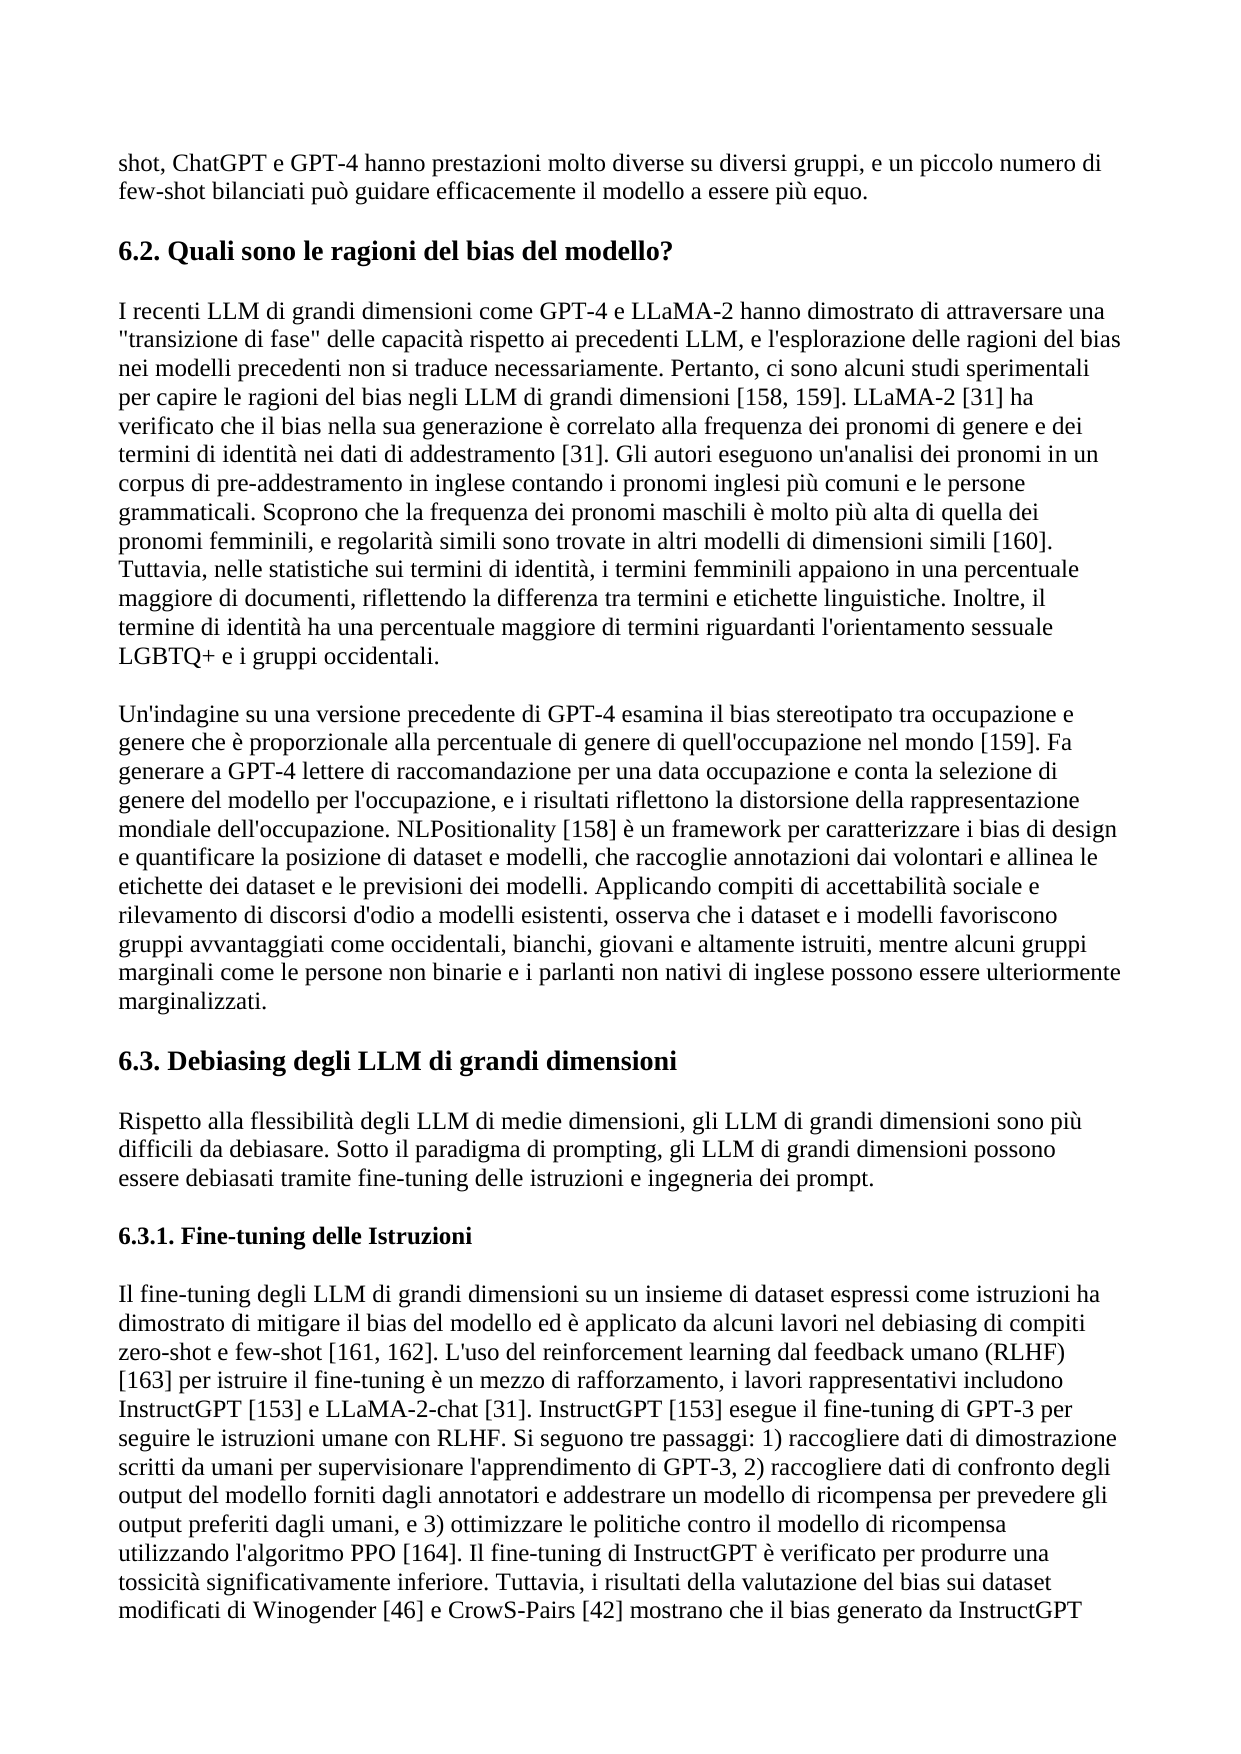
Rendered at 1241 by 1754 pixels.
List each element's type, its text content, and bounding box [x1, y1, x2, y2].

text I recenti LLM di grandi dimensioni come GPT-4 e LLaMA-2 hanno dimostrato di attraversare una "transizione di fase" delle capacità rispetto ai precedenti LLM, e l'esplorazione delle ragioni del bias nei modelli precedenti non si traduce necessariamente. Pertanto, ci sono alcuni studi sperimentali per capire le ragioni del bias negli LLM di grandi dimensioni [158, 159]. LLaMA-2 [31] ha verificato che il bias nella sua generazione è correlato alla frequenza dei pronomi di genere e dei termini di identità nei dati di addestramento [31]. Gli autori eseguono un'analisi dei pronomi in un corpus di pre-addestramento in inglese contando i pronomi inglesi più comuni e le persone grammaticali. Scoprono che la frequenza dei pronomi maschili è molto più alta di quella dei pronomi femminili, e regolarità simili sono trovate in altri modelli di dimensioni simili [160]. Tuttavia, nelle statistiche sui termini di identità, i termini femminili appaiono in una percentuale maggiore di documenti, riflettendo la differenza tra termini e etichette linguistiche. Inoltre, il termine di identità ha una percentuale maggiore di termini riguardanti l'orientamento sessuale LGBTQ+ e i gruppi occidentali. [118, 296, 1122, 669]
subtitle 6.3.1. Fine-tuning delle Istruzioni [118, 1221, 1122, 1250]
text Un'indagine su una versione precedente di GPT-4 esamina il bias stereotipato tra occupazione e genere che è proporzionale alla percentuale di genere di quell'occupazione nel mondo [159]. Fa generare a GPT-4 lettere di raccomandazione per una data occupazione e conta la selezione di genere del modello per l'occupazione, e i risultati riflettono la distorsione della rappresentazione mondiale dell'occupazione. NLPositionality [158] è un framework per caratterizzare i bias di design e quantificare la posizione di dataset e modelli, che raccoglie annotazioni dai volontari e allinea le etichette dei dataset e le previsioni dei modelli. Applicando compiti di accettabilità sociale e rilevamento di discorsi d'odio a modelli esistenti, osserva che i dataset e i modelli favoriscono gruppi avvantaggiati come occidentali, bianchi, giovani e altamente istruiti, mentre alcuni gruppi marginali come le persone non binarie e i parlanti non nativi di inglese possono essere ulteriormente marginalizzati. [118, 699, 1122, 1015]
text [118, 148, 1122, 205]
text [118, 1279, 1122, 1624]
subtitle 6.3. Debiasing degli LLM di grandi dimensioni [118, 1044, 1122, 1077]
text Rispetto alla flessibilità degli LLM di medie dimensioni, gli LLM di grandi dimensioni sono più difficili da debiasare. Sotto il paradigma di prompting, gli LLM di grandi dimensioni possono essere debiasati tramite fine-tuning delle istruzioni e ingegneria dei prompt. [118, 1106, 1122, 1192]
subtitle 6.2. Quali sono le ragioni del bias del modello? [118, 234, 1122, 267]
